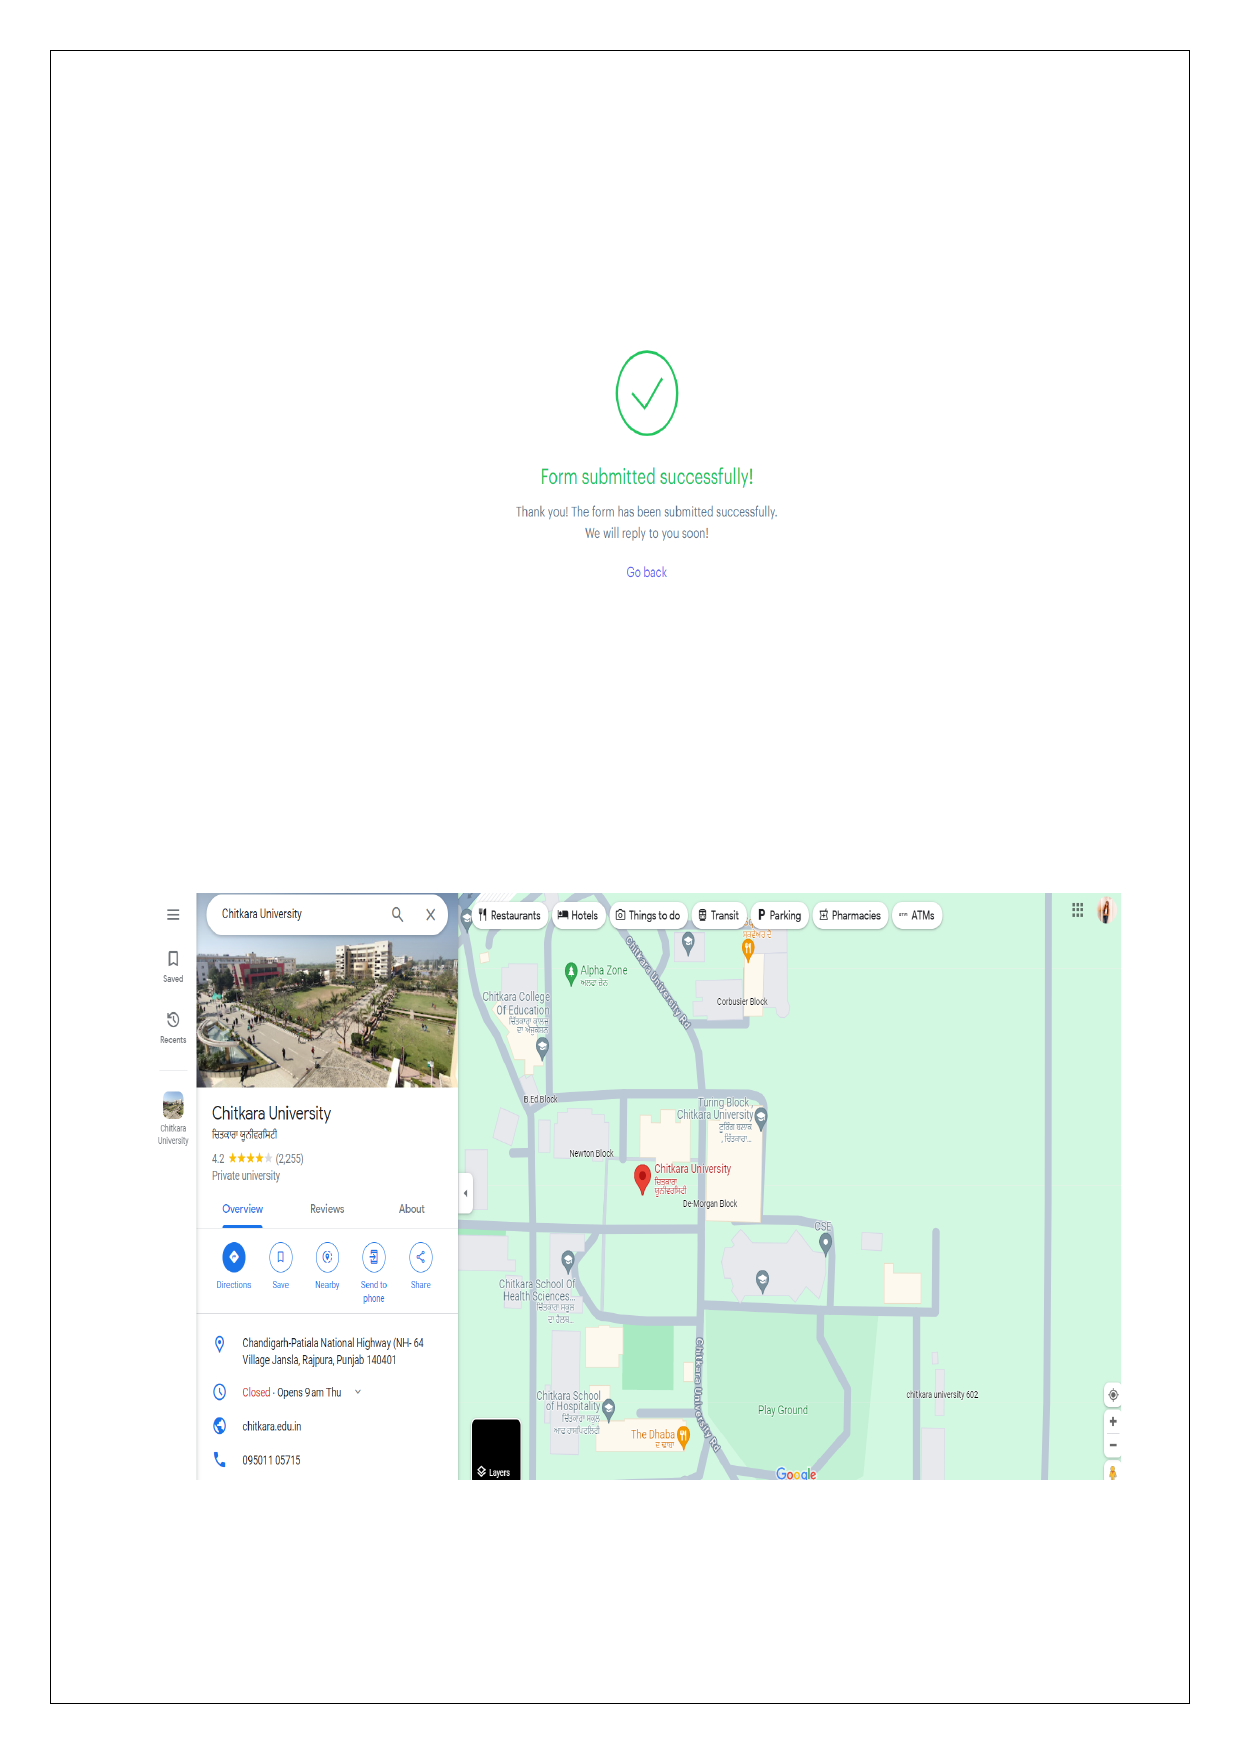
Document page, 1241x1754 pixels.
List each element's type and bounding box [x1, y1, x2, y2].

picture [150, 893, 1122, 1480]
picture [150, 150, 1124, 717]
